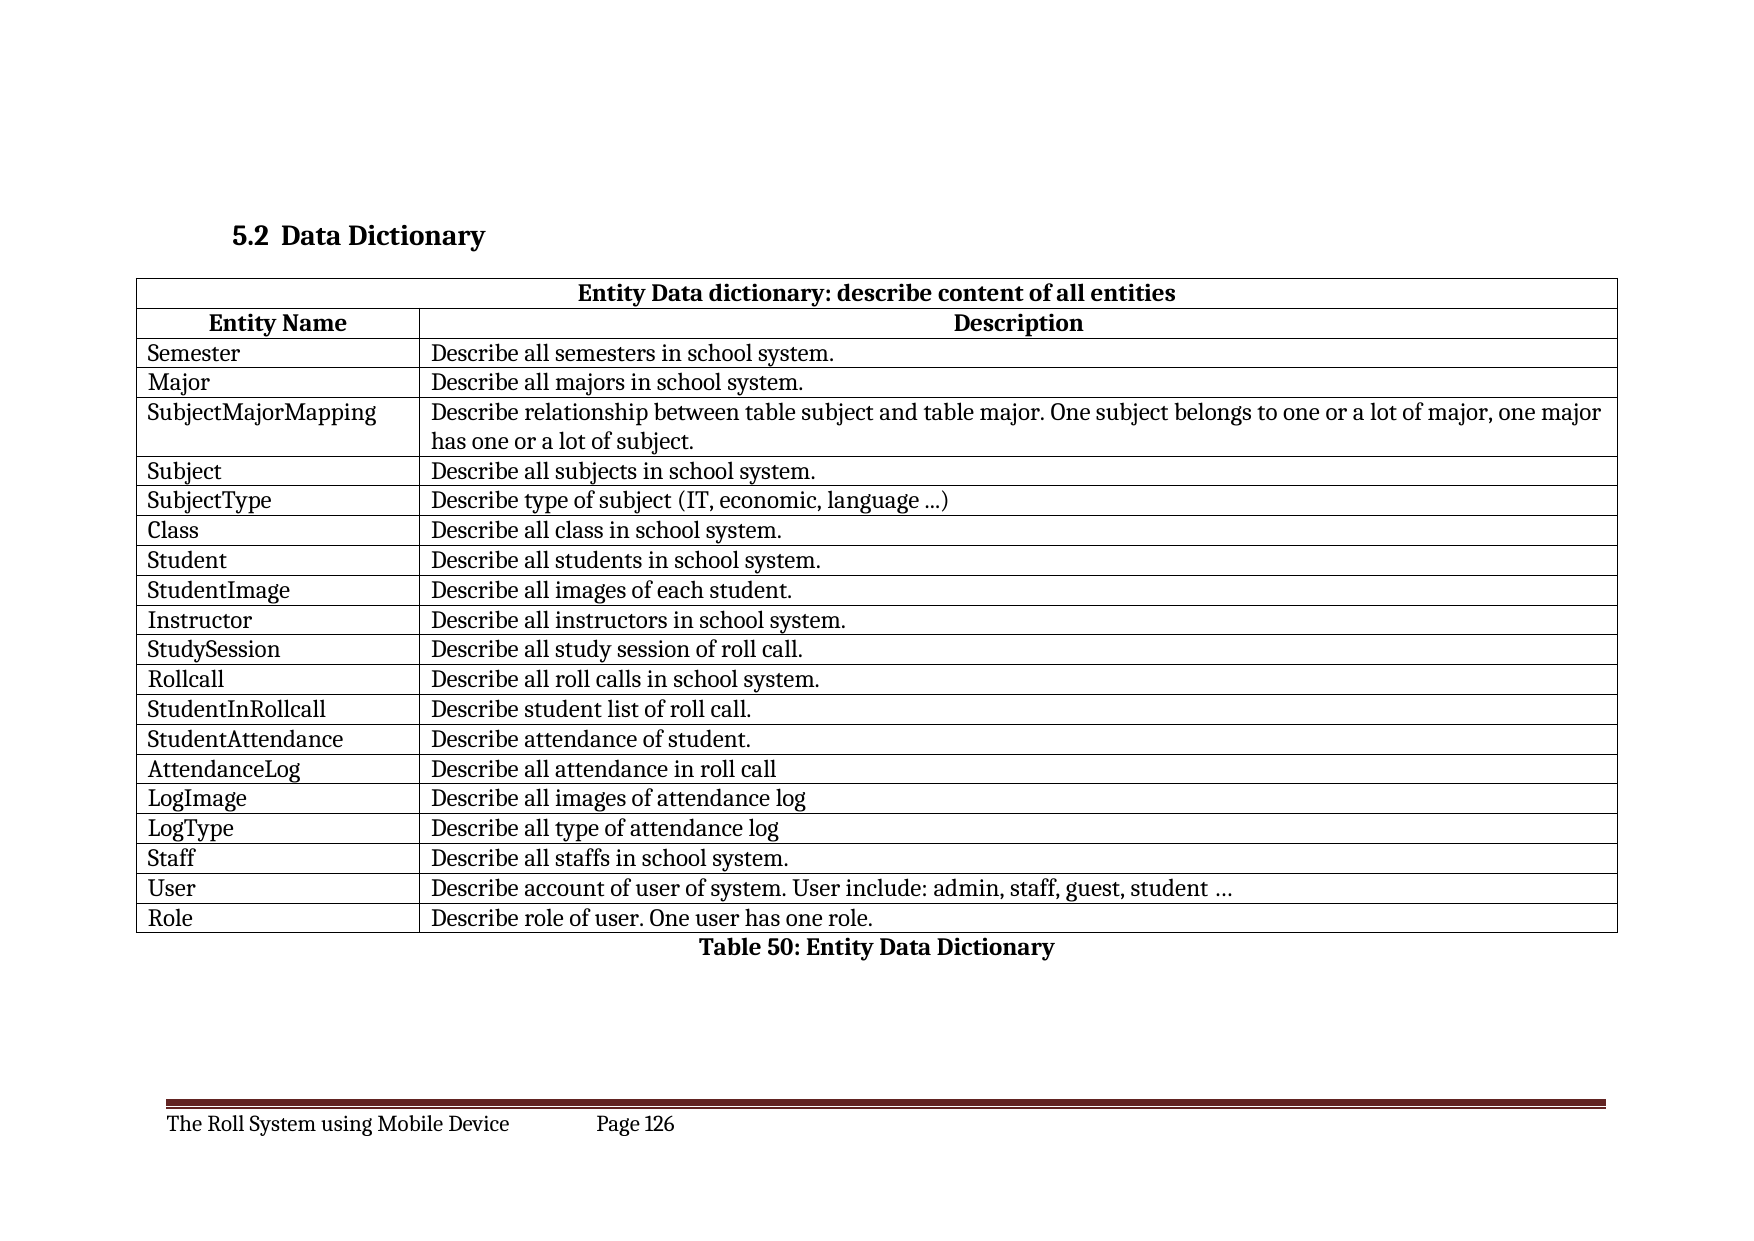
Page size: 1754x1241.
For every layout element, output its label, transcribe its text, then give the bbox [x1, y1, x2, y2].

table_cell StudentAttendance [137, 725, 419, 753]
table_cell StudentImage [137, 576, 419, 604]
table_cell Describe all students in school system. [420, 546, 1617, 575]
table_cell Describe all instructors in school system. [420, 606, 1617, 634]
table_cell LogImage [137, 784, 419, 813]
table_cell Describe all staffs in school system. [420, 844, 1617, 873]
table_cell Describe all images of each student. [420, 576, 1617, 604]
table_cell SubjectMajorMapping [137, 398, 419, 456]
table_cell Describe account of user of system. User include: admin, staff, guest, student … [420, 874, 1617, 902]
table_cell Semester [137, 339, 419, 367]
table_cell Describe student list of roll call. [420, 695, 1617, 724]
table_header Entity Data dictionary: describe content of all entities [137, 279, 1617, 308]
table_cell Describe all subjects in school system. [420, 457, 1617, 485]
table_cell AttendanceLog [137, 755, 419, 783]
table_cell StudySession [137, 635, 419, 664]
table_cell Rollcall [137, 665, 419, 694]
table_cell Describe all class in school system. [420, 516, 1617, 545]
table_cell Subject [137, 457, 419, 485]
table_cell Class [137, 516, 419, 545]
table_cell StudentInRollcall [137, 695, 419, 724]
table_cell Description [420, 309, 1617, 337]
table_cell Student [137, 546, 419, 575]
table_cell Describe relationship between table subject and table major. One subject belongs to one or a lot of major, one major has one or a lot of subject. [420, 398, 1617, 456]
table_cell SubjectType [137, 486, 419, 515]
table_cell Describe all majors in school system. [420, 368, 1617, 397]
table_cell Describe all semesters in school system. [420, 339, 1617, 367]
table_cell Describe all roll calls in school system. [420, 665, 1617, 694]
table_cell Describe all attendance in roll call [420, 755, 1617, 783]
table_cell Instructor [137, 606, 419, 634]
table_cell Entity Name [137, 309, 419, 337]
table_cell Describe all study session of roll call. [420, 635, 1617, 664]
table_cell Describe type of subject (IT, economic, language ...) [420, 486, 1617, 515]
subtitle Data Dictionary [232, 219, 1606, 253]
table_cell Staff [137, 844, 419, 873]
table_cell Describe all images of attendance log [420, 784, 1617, 813]
table_cell User [137, 874, 419, 902]
table_cell Describe role of user. One user has one role. [420, 904, 1617, 932]
table_cell Major [137, 368, 419, 397]
table_cell LogType [137, 814, 419, 843]
table_cell Role [137, 904, 419, 932]
table_cell Describe attendance of student. [420, 725, 1617, 753]
text Table 50: Entity Data Dictionary [148, 933, 1606, 962]
table_cell Describe all type of attendance log [420, 814, 1617, 843]
